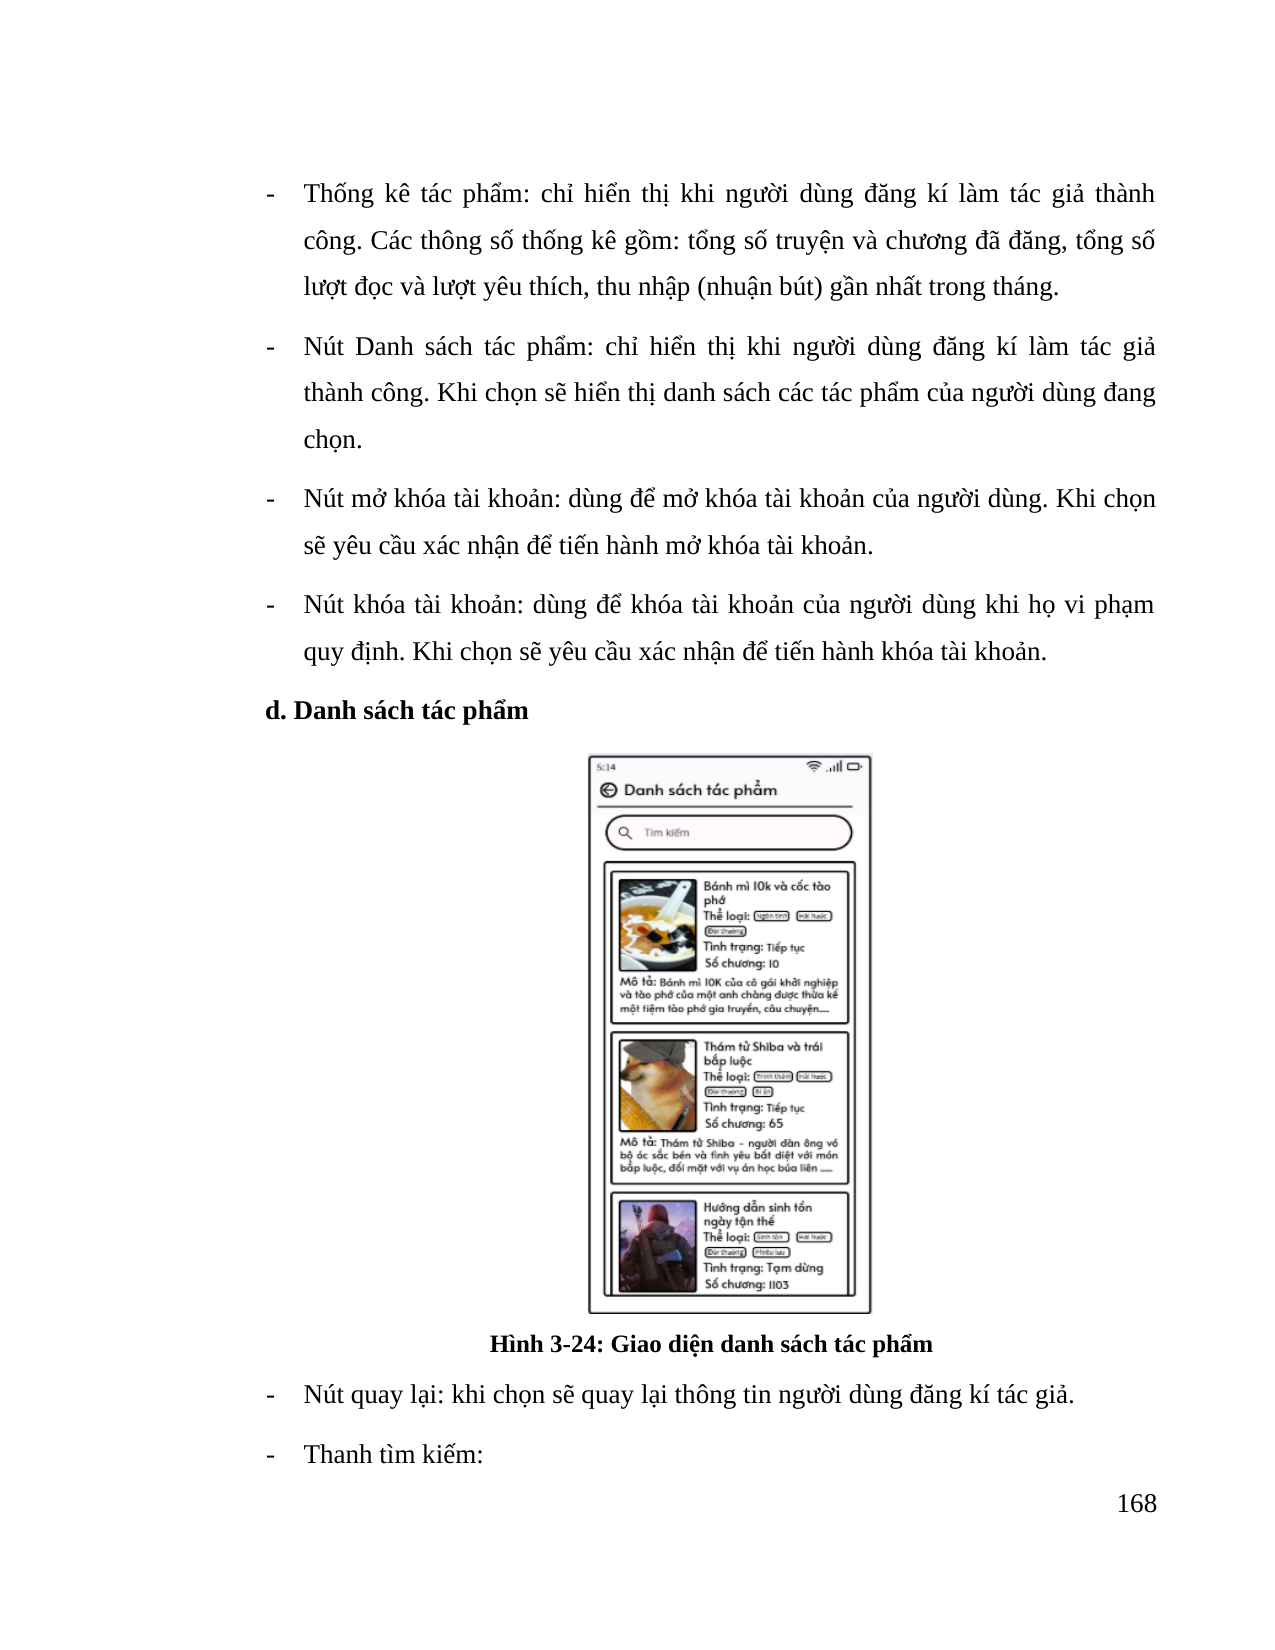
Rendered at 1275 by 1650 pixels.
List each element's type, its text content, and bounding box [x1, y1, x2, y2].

list Nút quay lại: khi chọn sẽ quay lại thông tin người dùng đăng kí tác giả. [266, 1379, 1157, 1410]
list Thống kê tác phẩm: chỉ hiển thị khi người dùng đăng kí làm tác giả thành công. Các thông số thống kê gồm: tổng số truyện và chương đã đăng, tổng số lượt đọc và lượt yêu thích, thu nhập (nhuận bút) gần nhất trong tháng. [266, 177, 1157, 302]
list Danh sách tác phẩm [265, 694, 1157, 725]
picture [587, 753, 873, 1314]
list Nút khóa tài khoản: dùng để khóa tài khoản của người dùng khi họ vi phạm quy định. Khi chọn sẽ yêu cầu xác nhận để tiến hành khóa tài khoản. [266, 588, 1157, 666]
list Nút Danh sách tác phẩm: chỉ hiển thị khi người dùng đăng kí làm tác giả thành công. Khi chọn sẽ hiển thị danh sách các tác phẩm của người dùng đang chọn. [266, 330, 1157, 454]
list Thanh tìm kiếm: [266, 1438, 1157, 1469]
list Nút mở khóa tài khoản: dùng để mở khóa tài khoản của người dùng. Khi chọn sẽ yêu cầu xác nhận để tiến hành mở khóa tài khoản. [266, 482, 1157, 560]
